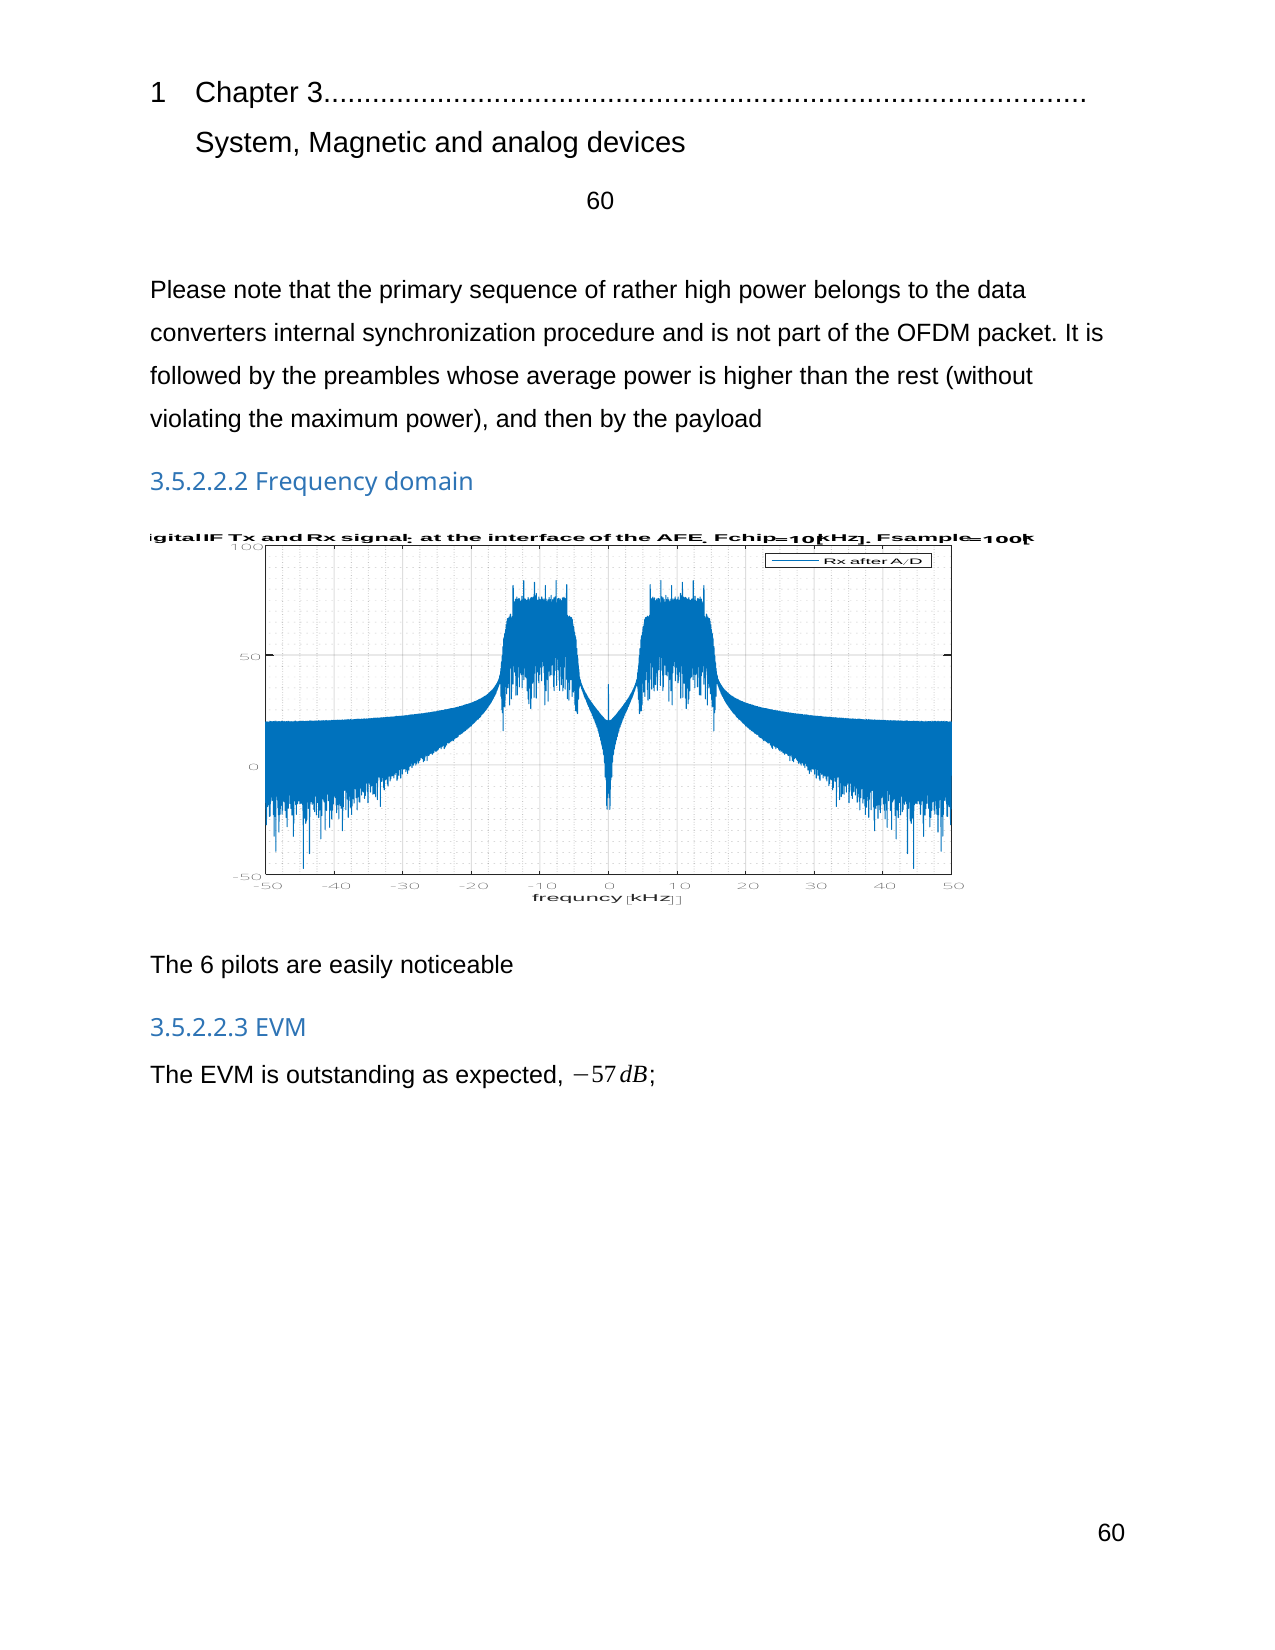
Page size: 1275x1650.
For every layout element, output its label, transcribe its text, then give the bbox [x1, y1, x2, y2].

text The EVM is outstanding as expected, ; [150, 1061, 1125, 1089]
subtitle Frequency domain [150, 464, 1125, 498]
text Please note that the primary sequence of rather high power belongs to the data converters internal synchronization procedure and is not part of the OFDM packet. It is followed by the preambles whose average power is higher than the rest (without violating the maximum power), and then by the payload [150, 274, 1125, 433]
subtitle EVM [150, 1009, 1125, 1043]
text The 6 pilots are easily noticeable [150, 950, 1125, 978]
